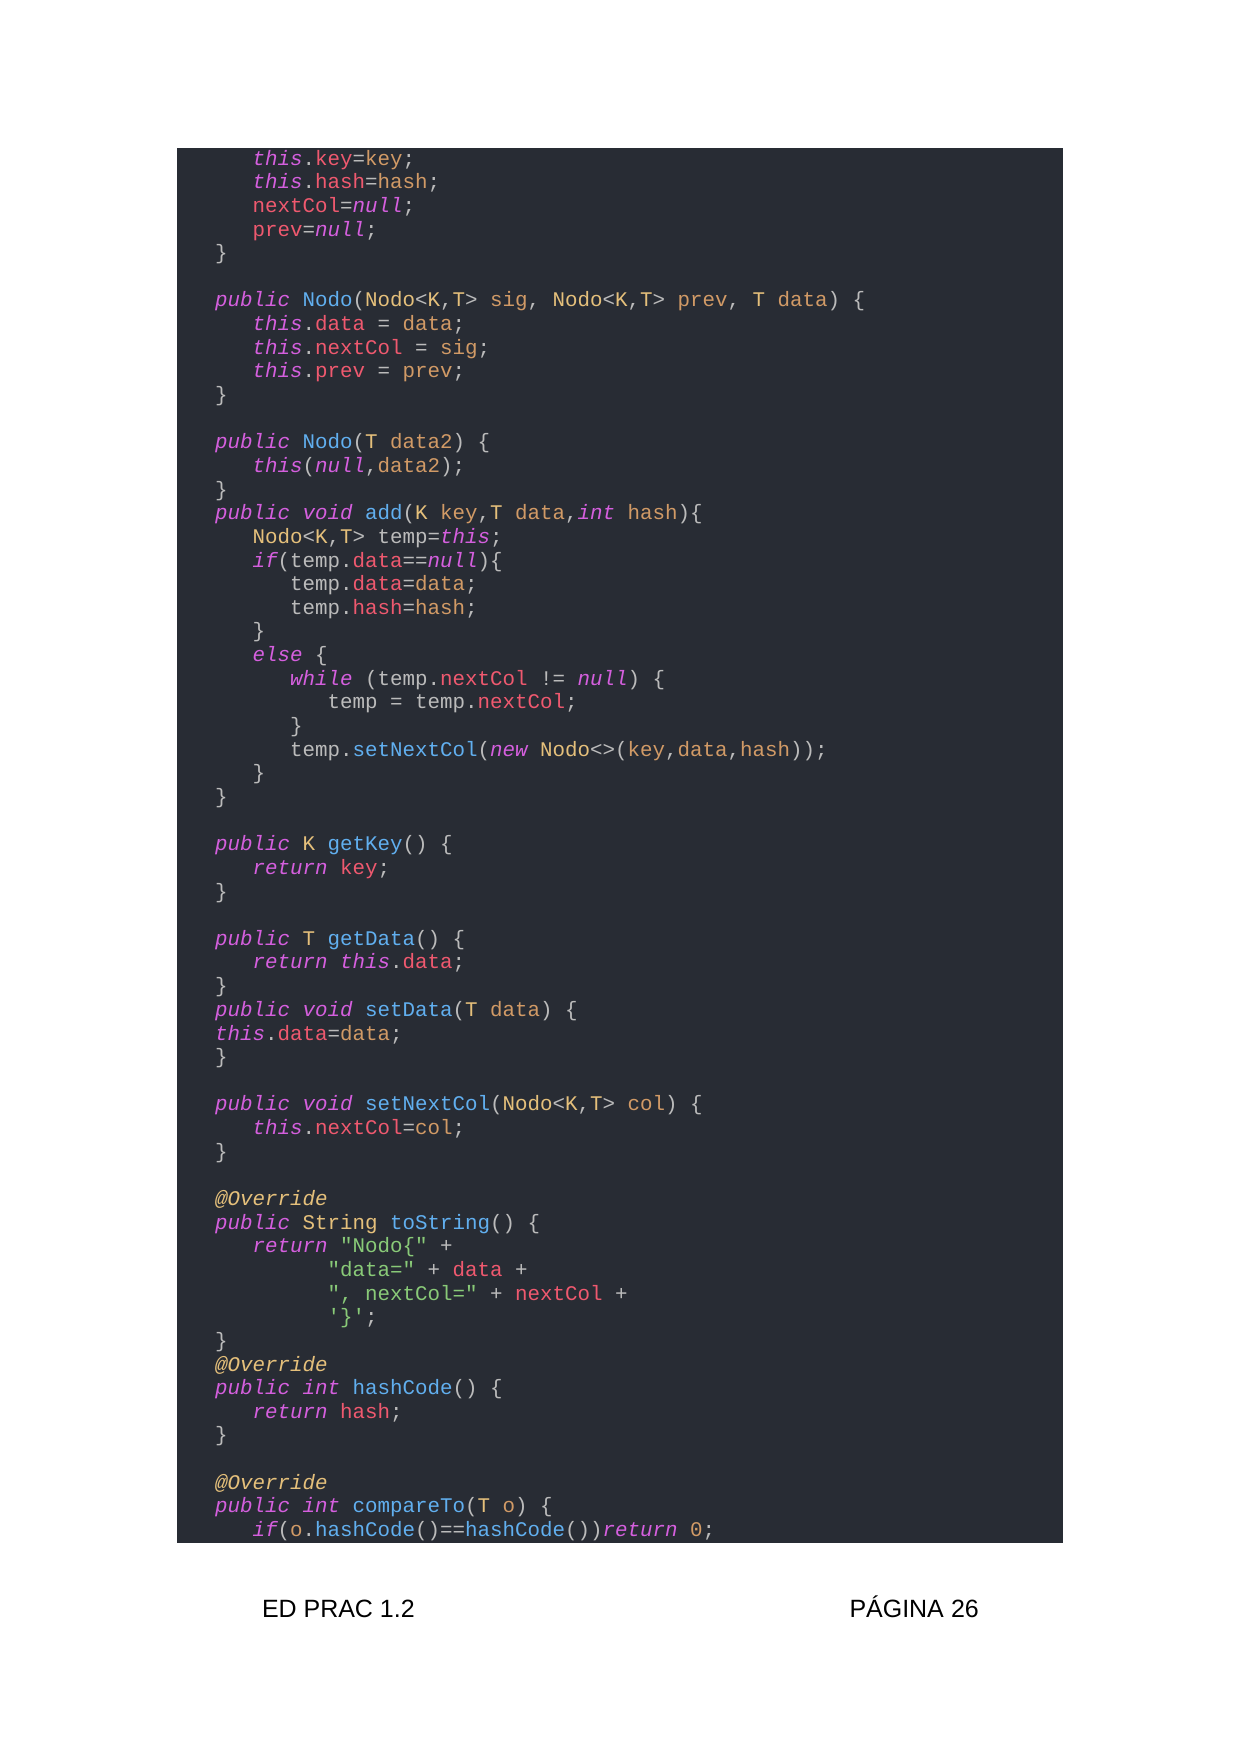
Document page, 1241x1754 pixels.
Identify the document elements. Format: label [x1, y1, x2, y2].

text [177, 148, 1063, 1543]
